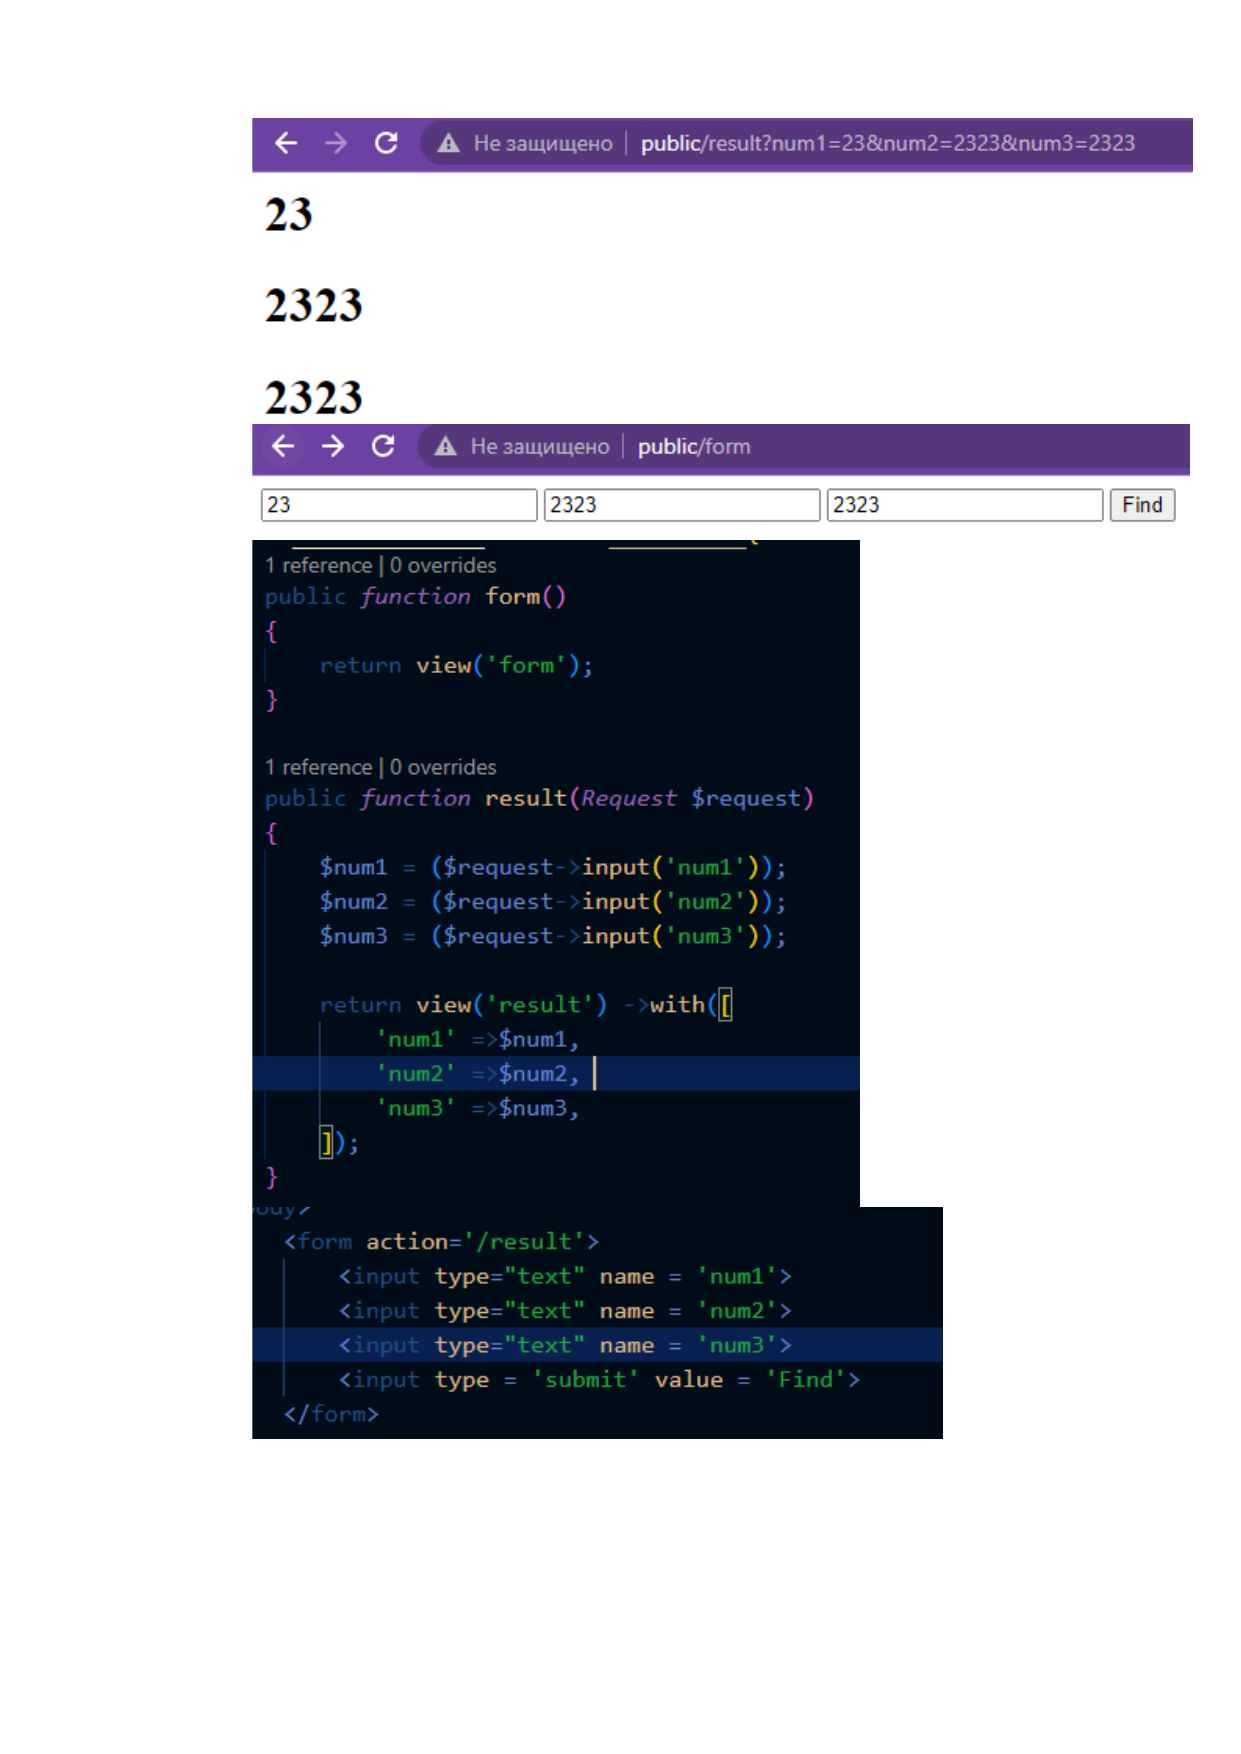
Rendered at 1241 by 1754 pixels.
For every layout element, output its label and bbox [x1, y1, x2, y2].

picture [252, 118, 1193, 1439]
